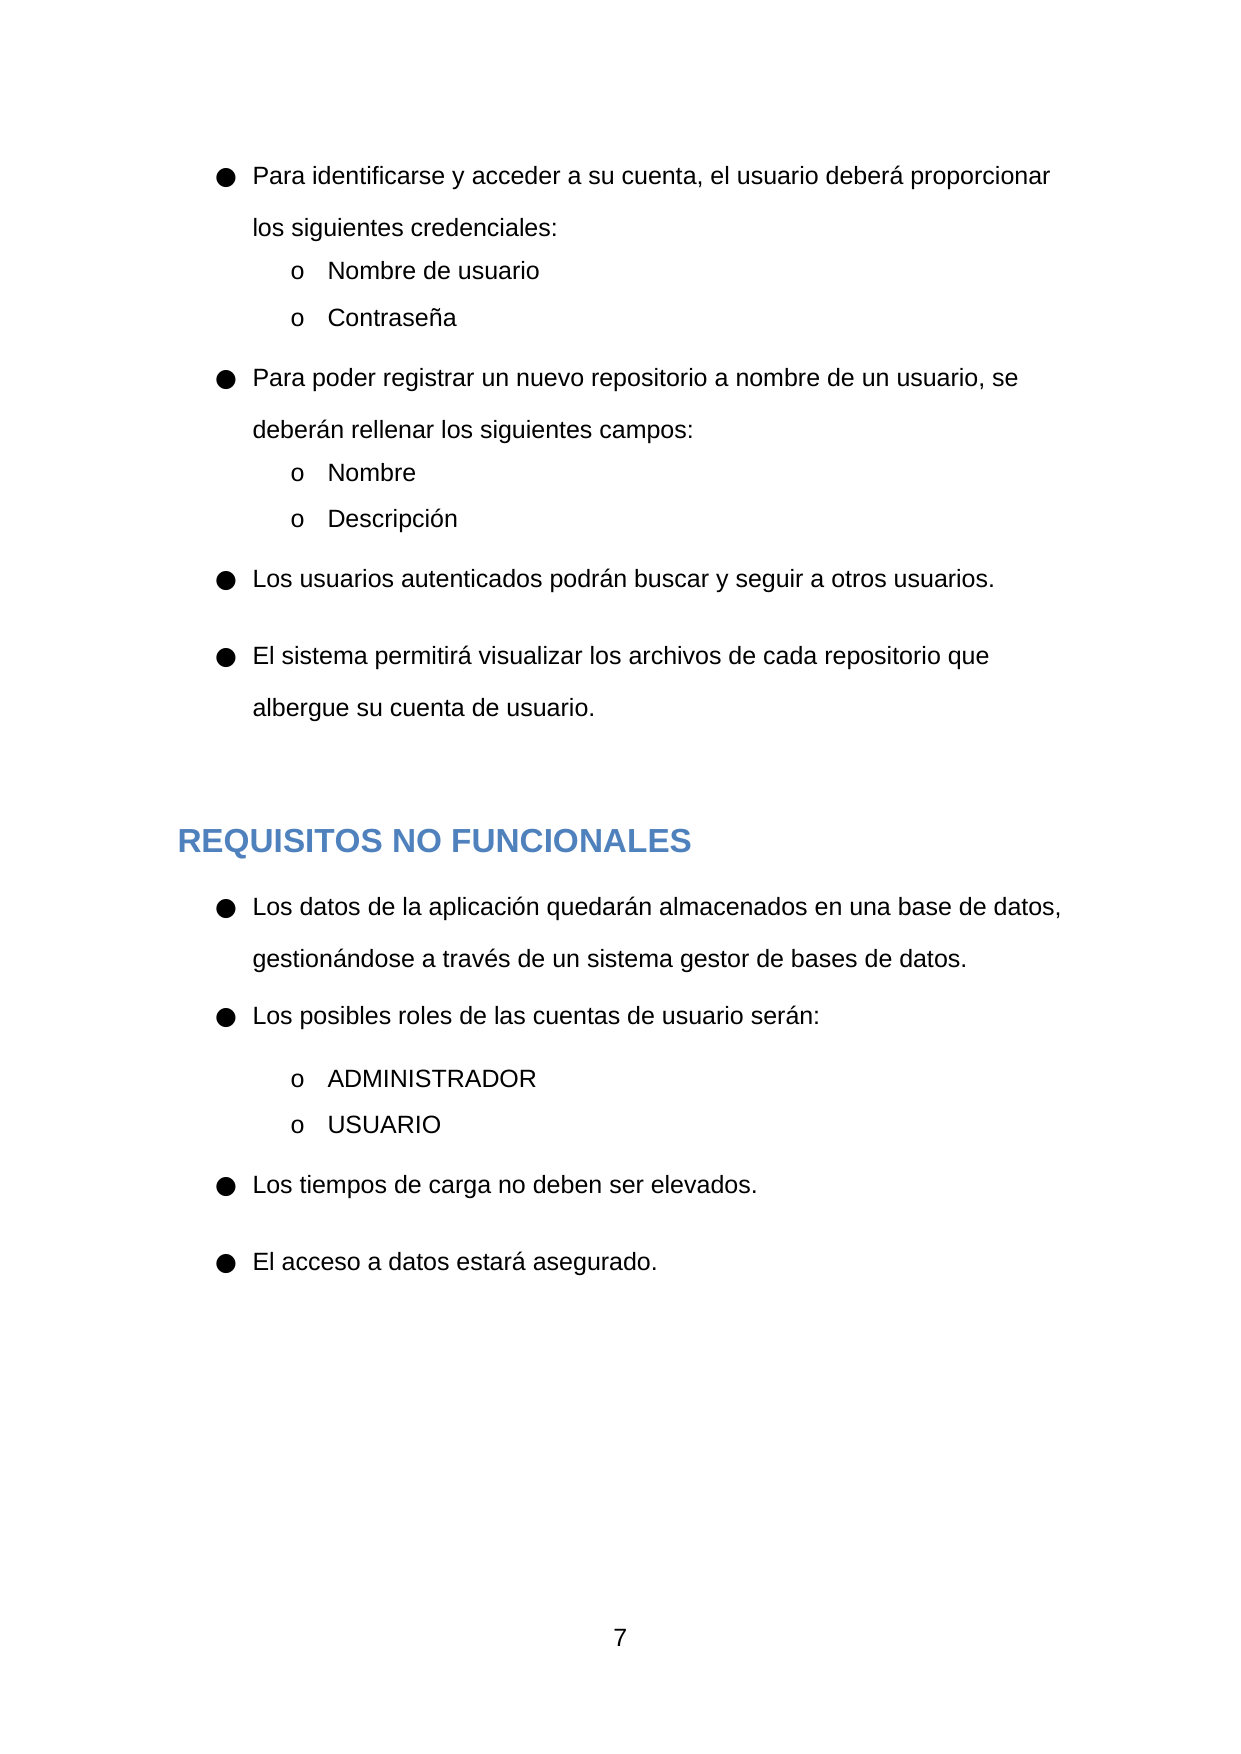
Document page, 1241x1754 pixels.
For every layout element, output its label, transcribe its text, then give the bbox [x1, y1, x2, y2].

list USUARIO [290, 1111, 1063, 1141]
list Nombre de usuario [290, 256, 1063, 287]
list Los posibles roles de las cuentas de usuario serán: [215, 987, 1063, 1038]
list El sistema permitirá visualizar los archivos de cada repositorio que albergue su cuenta de usuario. [215, 627, 1063, 722]
list Los tiempos de carga no deben ser elevados. [215, 1157, 1063, 1208]
subtitle REQUISITOS NO FUNCIONALES [177, 821, 1063, 859]
list Para poder registrar un nuevo repositorio a nombre de un usuario, se deberán rellenar los siguientes campos: [215, 349, 1063, 443]
list Descripción [290, 504, 1063, 535]
list Los usuarios autenticados podrán buscar y seguir a otros usuarios. [215, 551, 1063, 602]
list Los datos de la aplicación quedarán almacenados en una base de datos, gestionándose a través de un sistema gestor de bases de datos. [215, 878, 1063, 973]
list Contraseña [290, 303, 1063, 334]
list Nombre [290, 458, 1063, 489]
list Para identificarse y acceder a su cuenta, el usuario deberá proporcionar los siguientes credenciales: [215, 148, 1063, 242]
list ADMINISTRADOR [290, 1064, 1063, 1095]
list El acceso a datos estará asegurado. [215, 1234, 1063, 1285]
